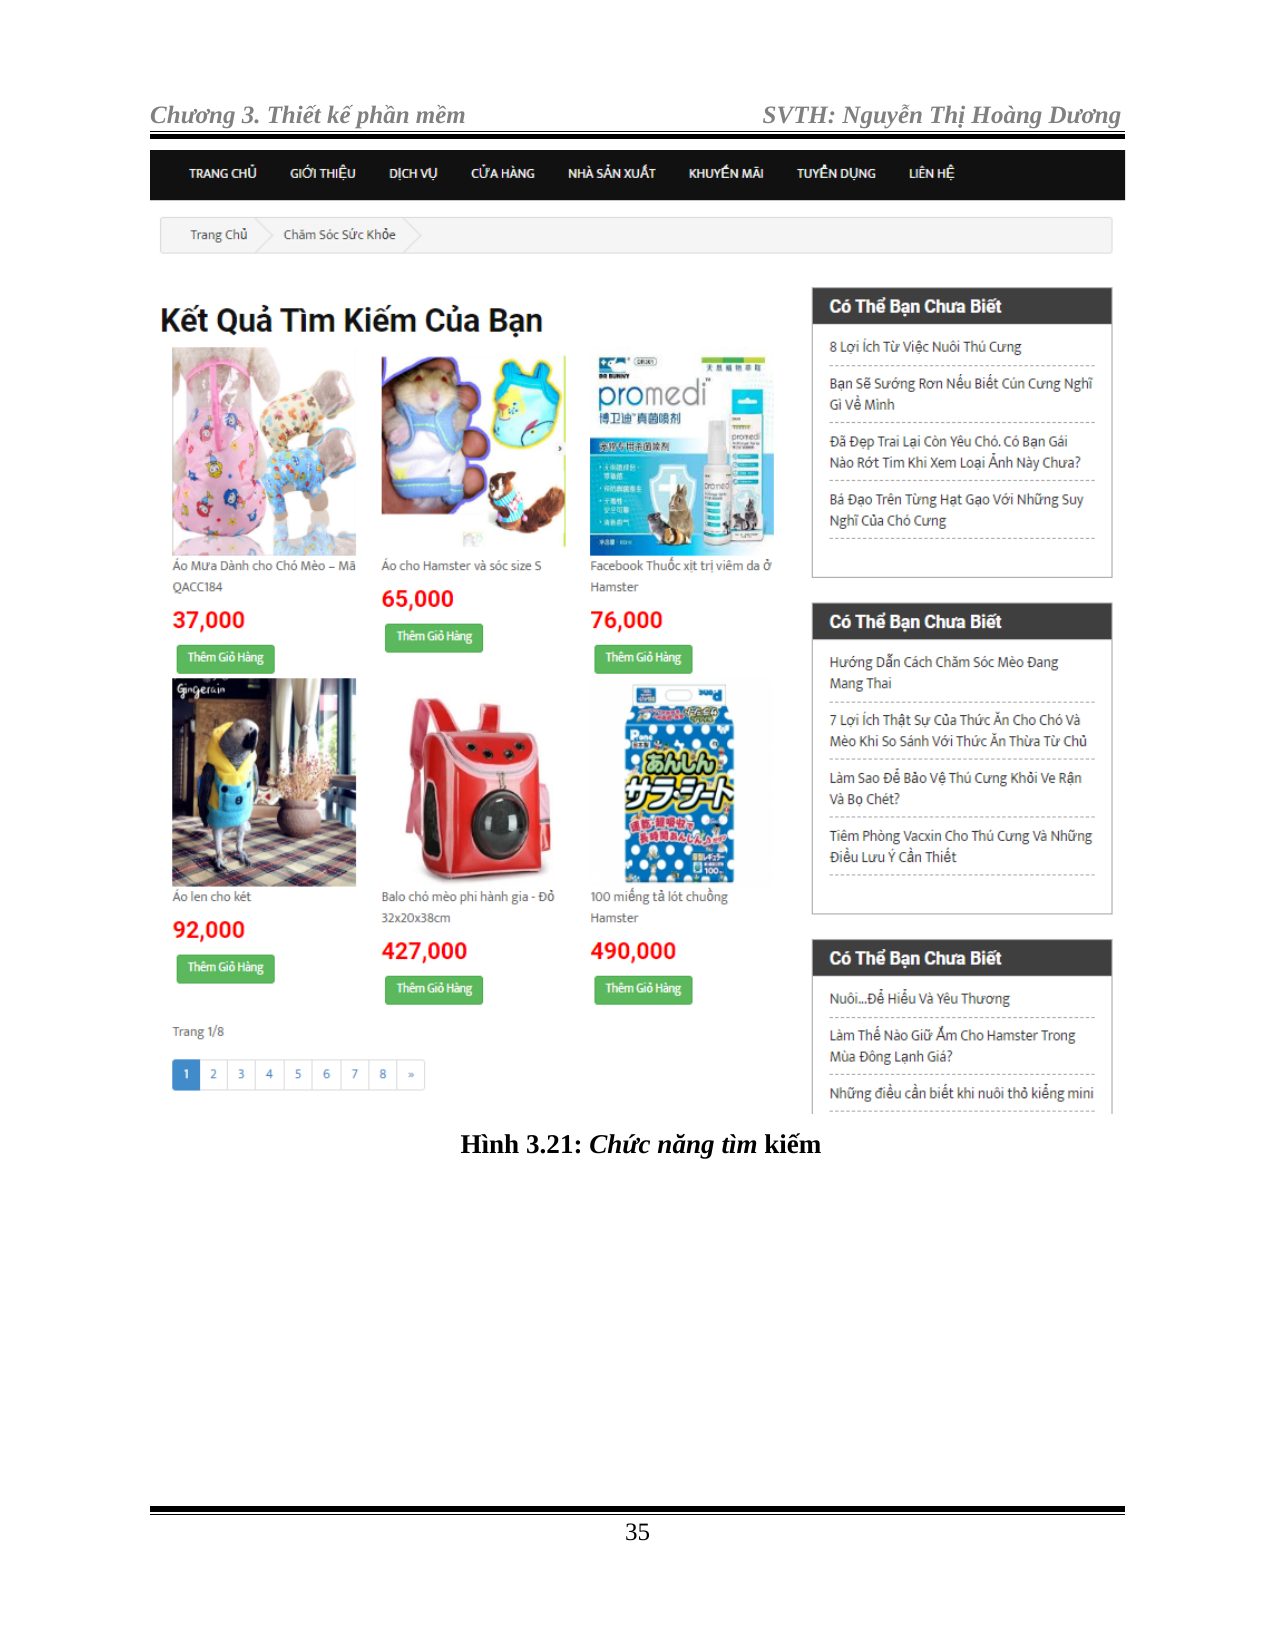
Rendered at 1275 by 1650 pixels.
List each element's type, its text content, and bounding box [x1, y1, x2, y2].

picture [150, 150, 1125, 1114]
text Hình 3.21: Chức năng tìm kiếm [150, 1128, 1125, 1159]
